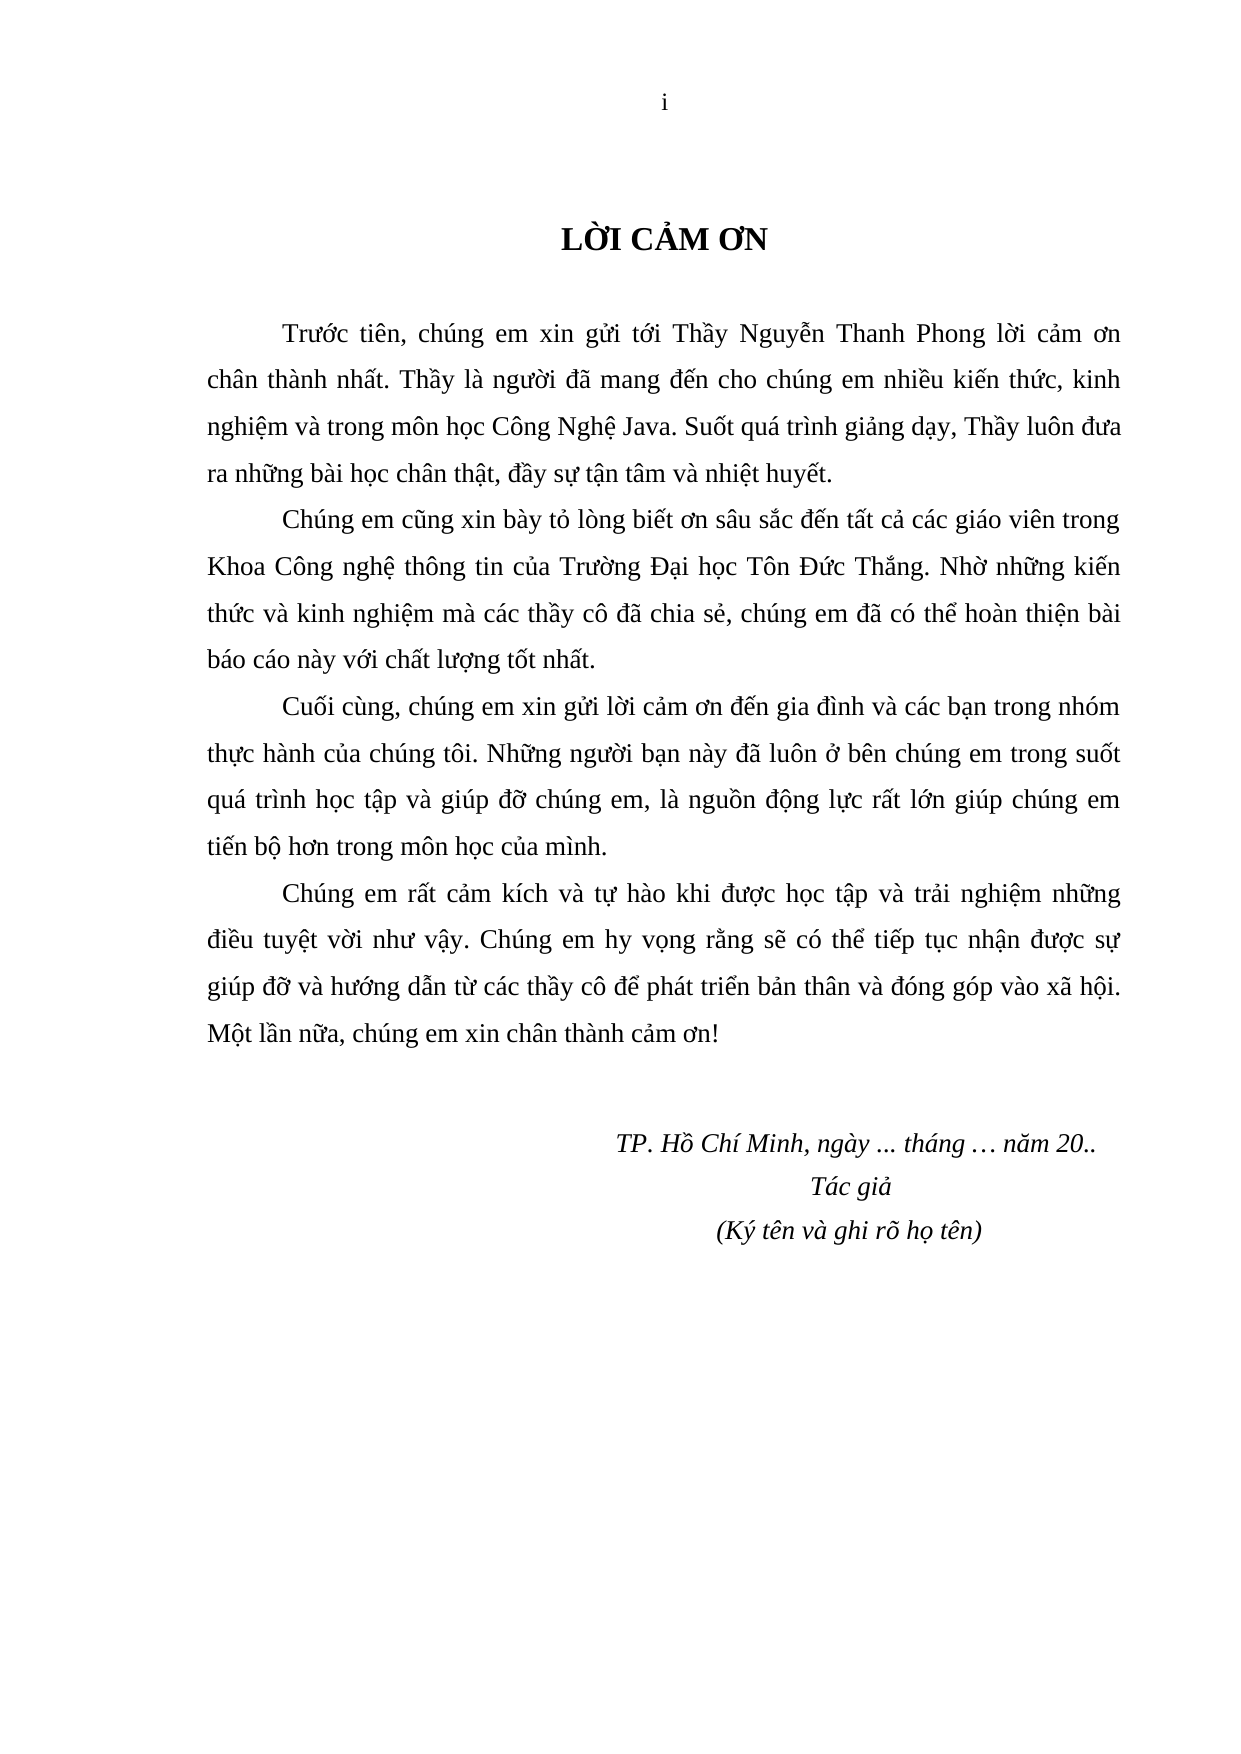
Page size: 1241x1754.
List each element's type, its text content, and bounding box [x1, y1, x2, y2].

text (Ký tên và ghi rõ họ tên) [541, 1214, 1122, 1245]
text Chúng em cũng xin bày tỏ lòng biết ơn sâu sắc đến tất cả các giáo viên trong Khoa Công nghệ thông tin của Trường Đại học Tôn Đức Thắng. Nhờ những kiến thức và kinh nghiệm mà các thầy cô đã chia sẻ, chúng em đã có thể hoàn thiện bài báo cáo này với chất lượng tốt nhất. [207, 503, 1122, 674]
text LỜI CẢM ƠN [207, 219, 1122, 258]
text Tác giả [582, 1170, 1122, 1202]
text Chúng em rất cảm kích và tự hào khi được học tập và trải nghiệm những điều tuyệt vời như vậy. Chúng em hy vọng rằng sẽ có thể tiếp tục nhận được sự giúp đỡ và hướng dẫn từ các thầy cô để phát triển bản thân và đóng góp vào xã hội. Một lần nữa, chúng em xin chân thành cảm ơn! [207, 877, 1122, 1048]
text Trước tiên, chúng em xin gửi tới Thầy Nguyễn Thanh Phong lời cảm ơn chân thành nhất. Thầy là người đã mang đến cho chúng em nhiều kiến thức, kinh nghiệm và trong môn học Công Nghệ Java. Suốt quá trình giảng dạy, Thầy luôn đưa ra những bài học chân thật, đầy sự tận tâm và nhiệt huyết. [207, 317, 1122, 488]
text TP. Hồ Chí Minh, ngày ... tháng … năm 20.. [582, 1127, 1122, 1158]
text Cuối cùng, chúng em xin gửi lời cảm ơn đến gia đình và các bạn trong nhóm thực hành của chúng tôi. Những người bạn này đã luôn ở bên chúng em trong suốt quá trình học tập và giúp đỡ chúng em, là nguồn động lực rất lớn giúp chúng em tiến bộ hơn trong môn học của mình. [207, 690, 1122, 861]
